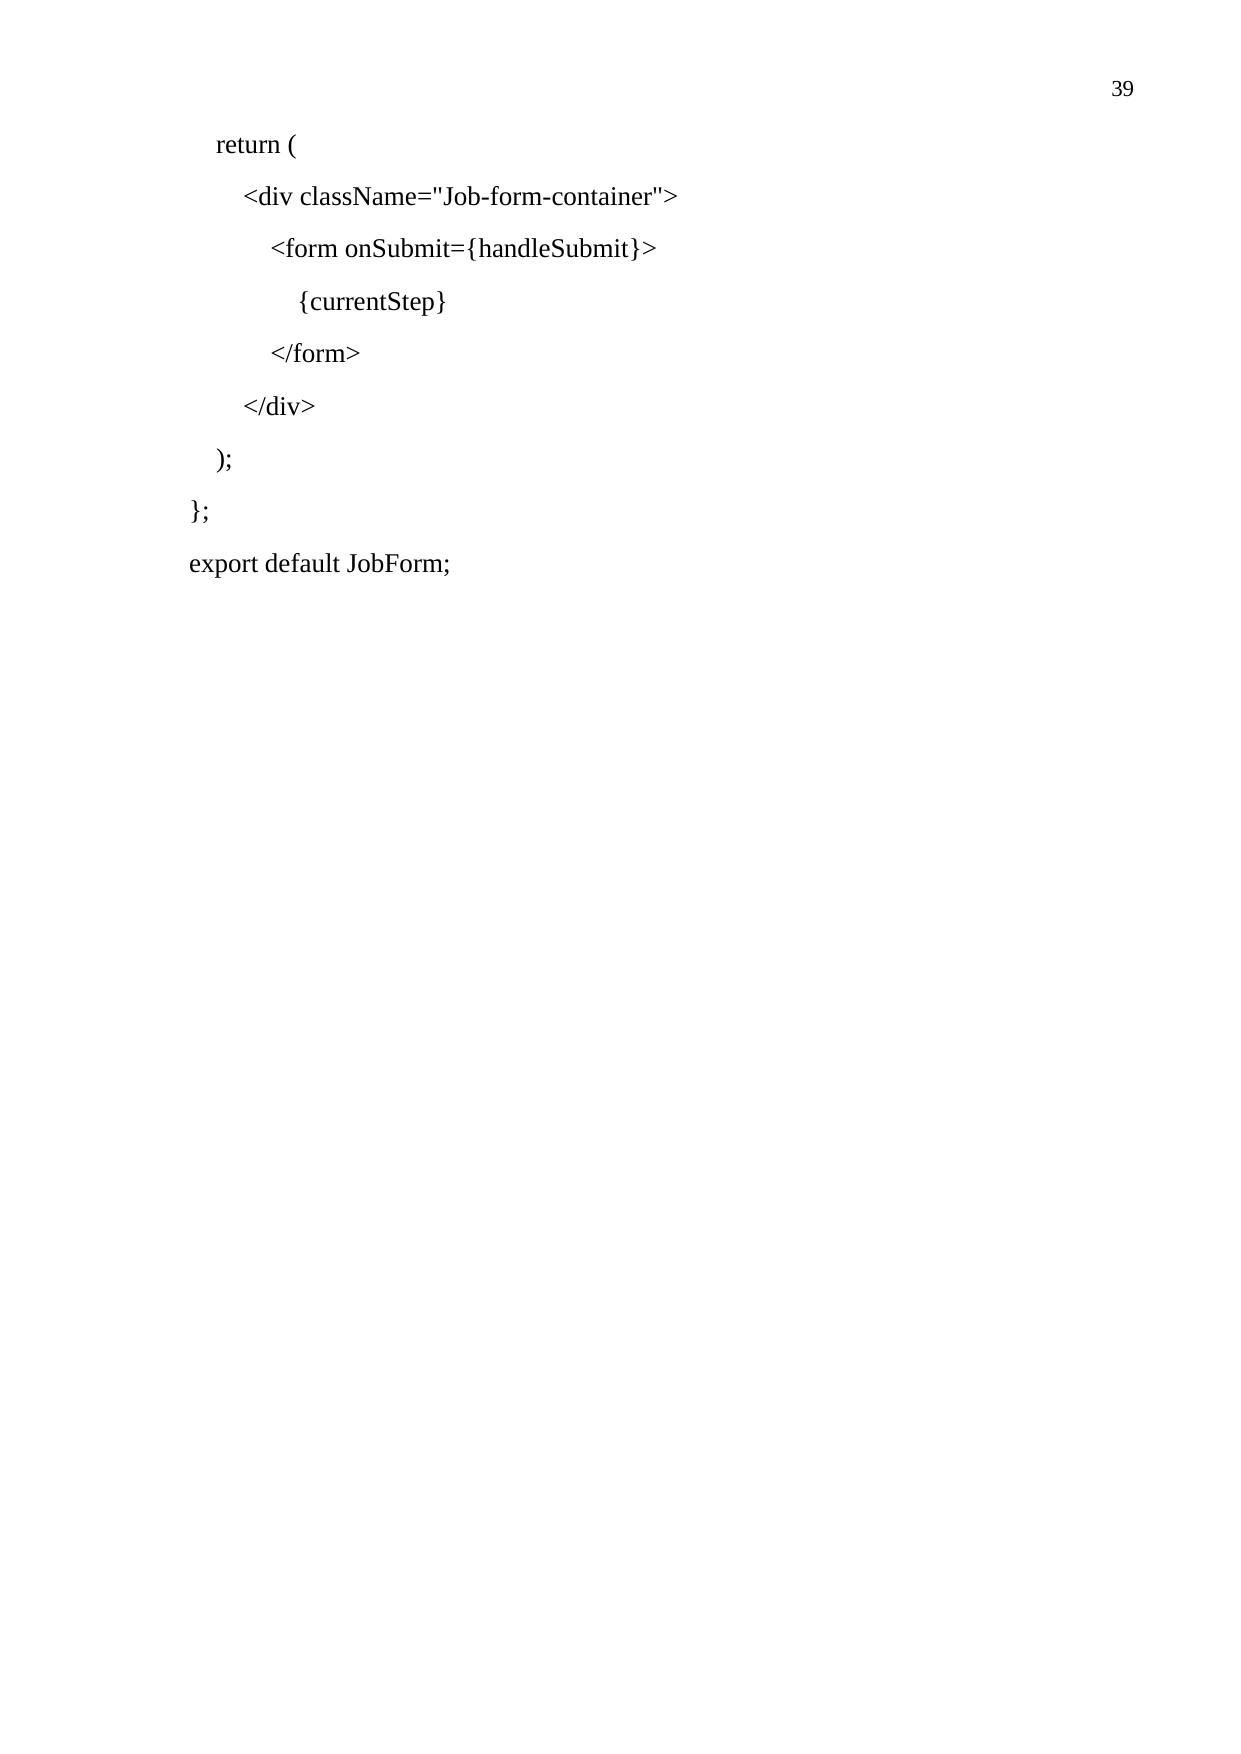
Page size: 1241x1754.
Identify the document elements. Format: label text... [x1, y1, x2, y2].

text </div> [189, 390, 1134, 421]
text export default JobForm; [189, 547, 1134, 578]
text }; [189, 494, 1134, 526]
text ); [189, 442, 1134, 473]
text <div className="Job-form-container"> [189, 180, 1134, 211]
text </form> [189, 337, 1134, 368]
text return ( [189, 128, 1134, 159]
text {currentStep} [189, 285, 1134, 316]
text <form onSubmit={handleSubmit}> [189, 232, 1134, 264]
